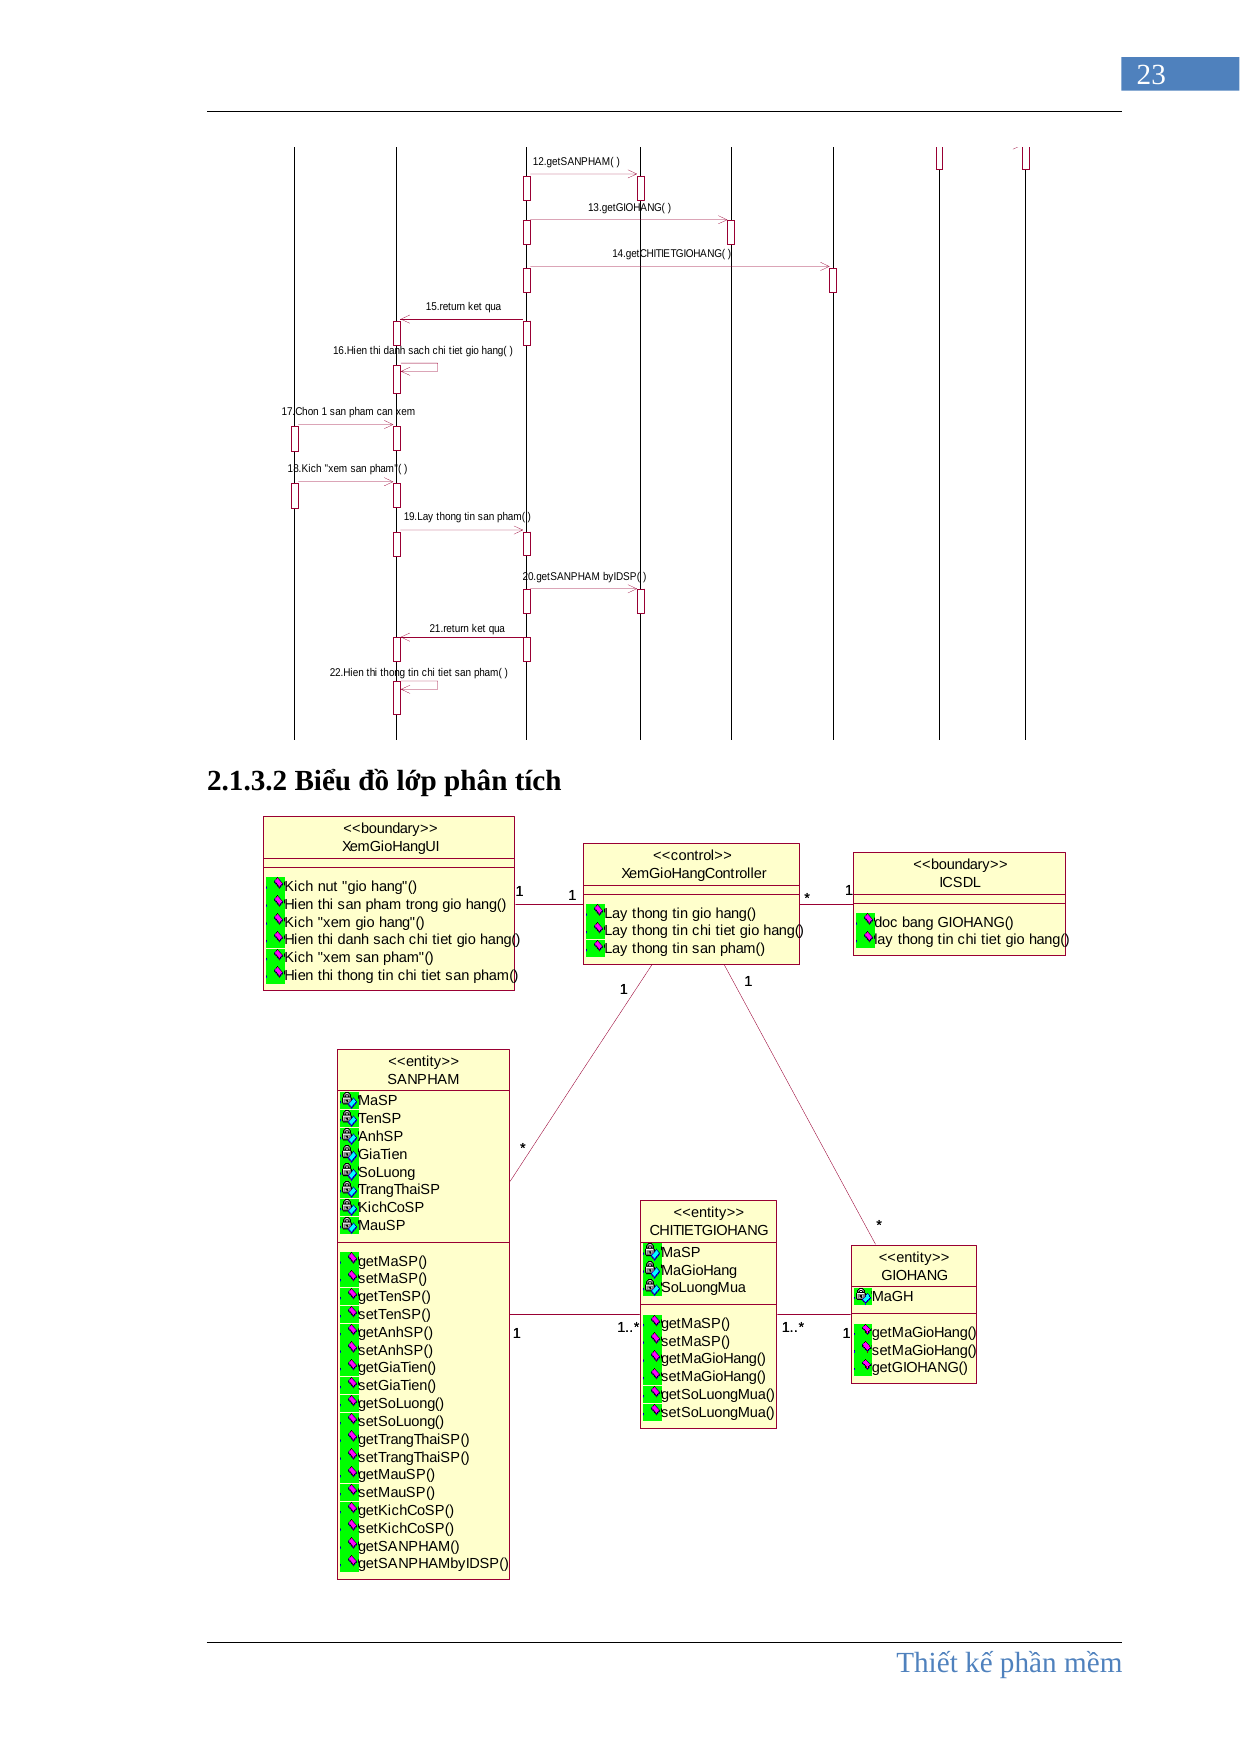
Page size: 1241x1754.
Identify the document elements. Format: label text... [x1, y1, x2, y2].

text 2.1.3.2 Biểu đồ lớp phân tích [207, 763, 1122, 797]
